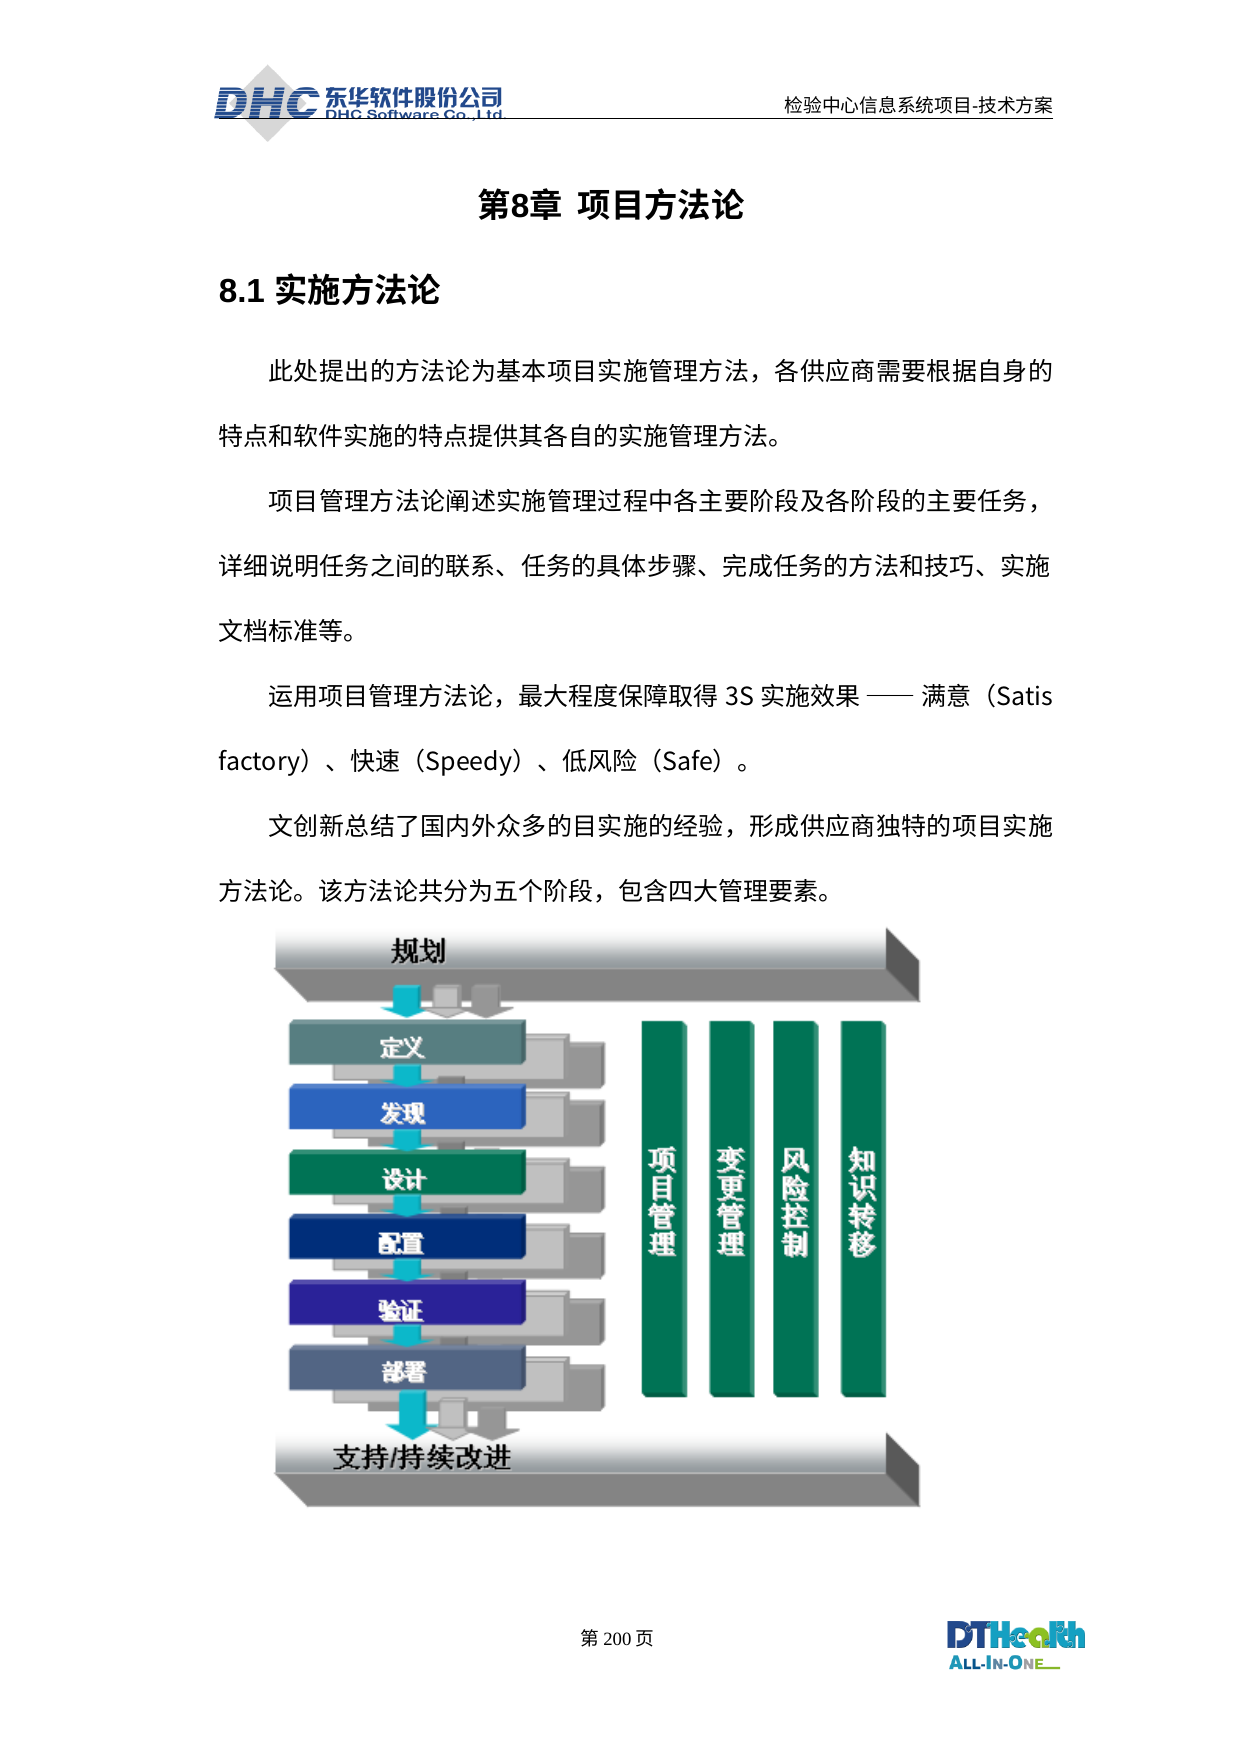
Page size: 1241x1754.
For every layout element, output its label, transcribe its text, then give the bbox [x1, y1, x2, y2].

picture [268, 922, 927, 1515]
picture [947, 1653, 1061, 1670]
picture [214, 64, 506, 142]
text 运用项目管理方法论，最大程度保障取得 3S 实施效果 —— 满意（Satisfactory）、快速（Speedy）、低风险（Safe）。 [218, 662, 1053, 792]
text 项目方法论 [218, 170, 1053, 235]
text 此处提出的方法论为基本项目实施管理方法，各供应商需要根据自身的特点和软件实施的特点提供其各自的实施管理方法。 [218, 337, 1053, 467]
picture [947, 1621, 1085, 1648]
text 实施方法论 [218, 255, 1053, 320]
text 文创新总结了国内外众多的目实施的经验，形成供应商独特的项目实施方法论。该方法论共分为五个阶段，包含四大管理要素。 [218, 792, 1053, 922]
text 项目管理方法论阐述实施管理过程中各主要阶段及各阶段的主要任务，详细说明任务之间的联系、任务的具体步骤、完成任务的方法和技巧、实施文档标准等。 [218, 467, 1053, 662]
